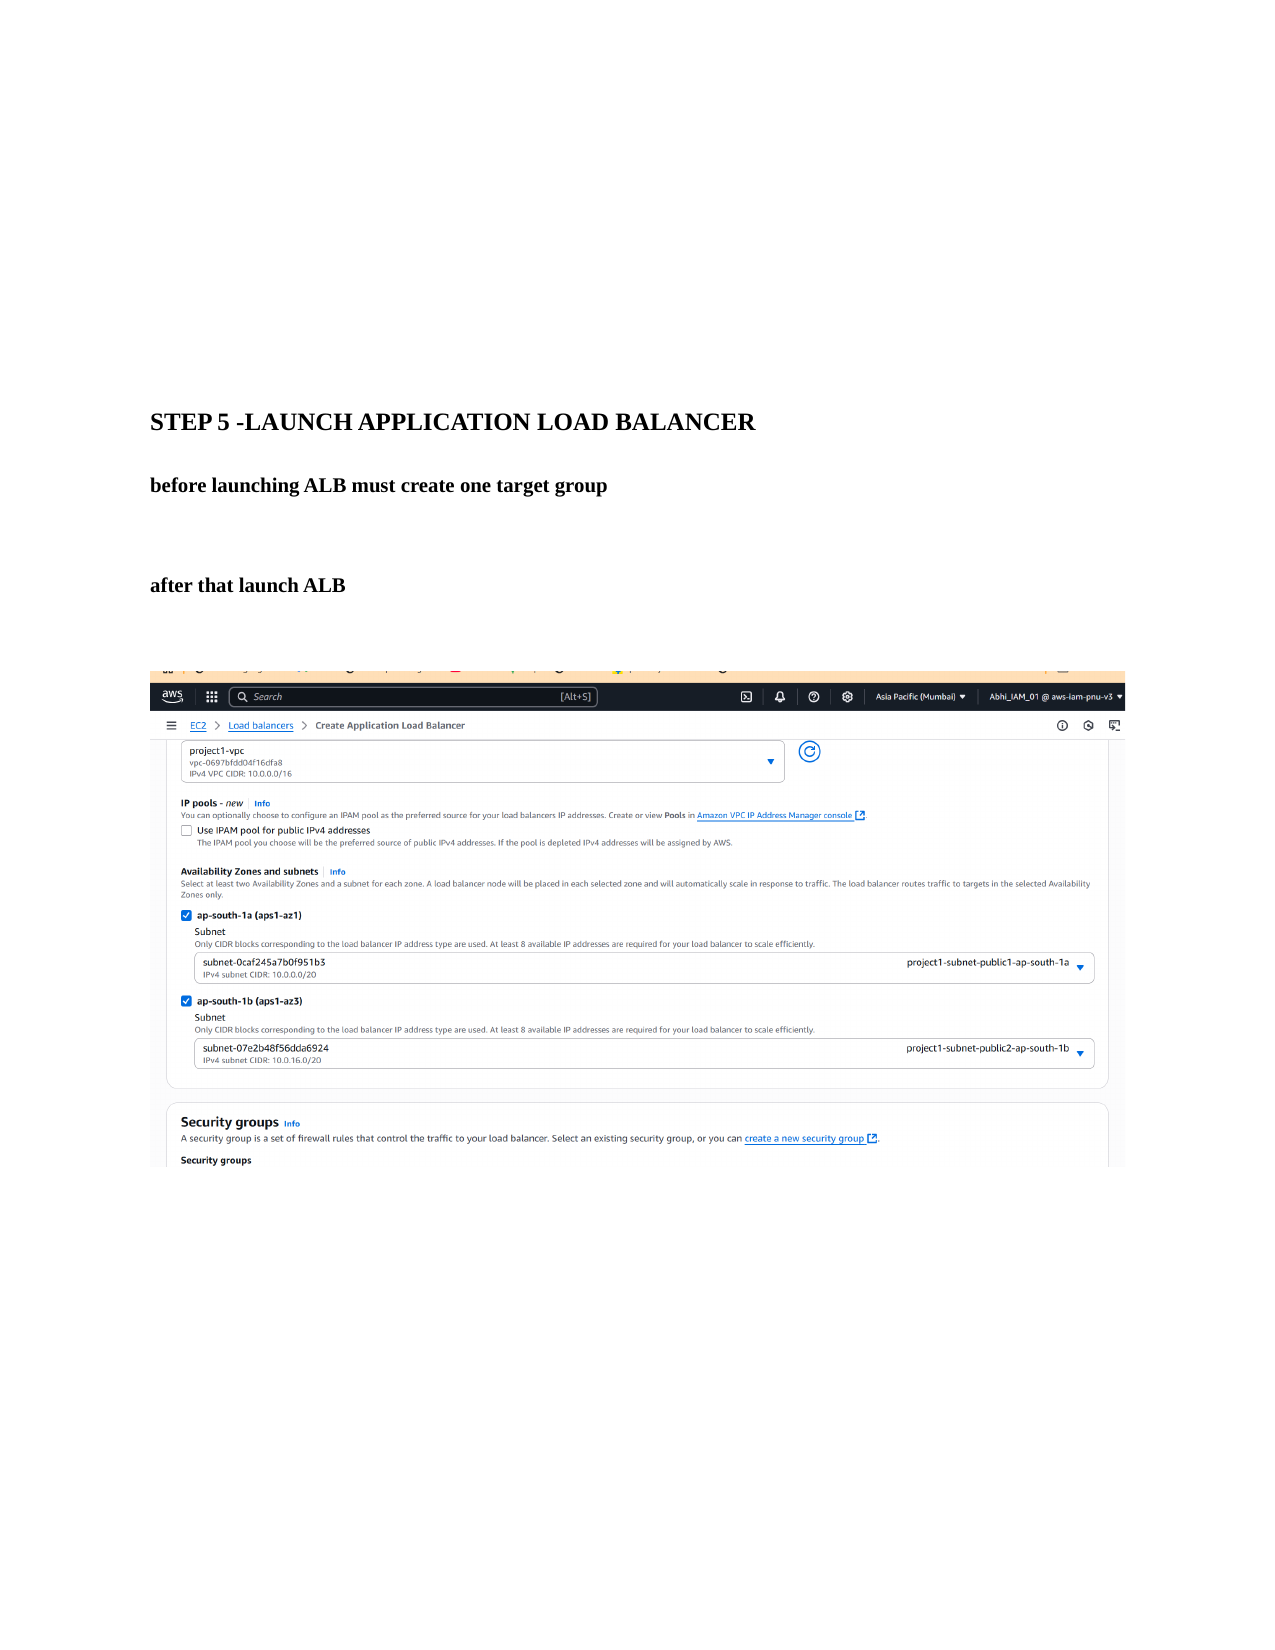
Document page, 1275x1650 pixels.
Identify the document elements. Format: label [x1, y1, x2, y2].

text [150, 150, 1125, 601]
picture [150, 671, 1125, 1167]
